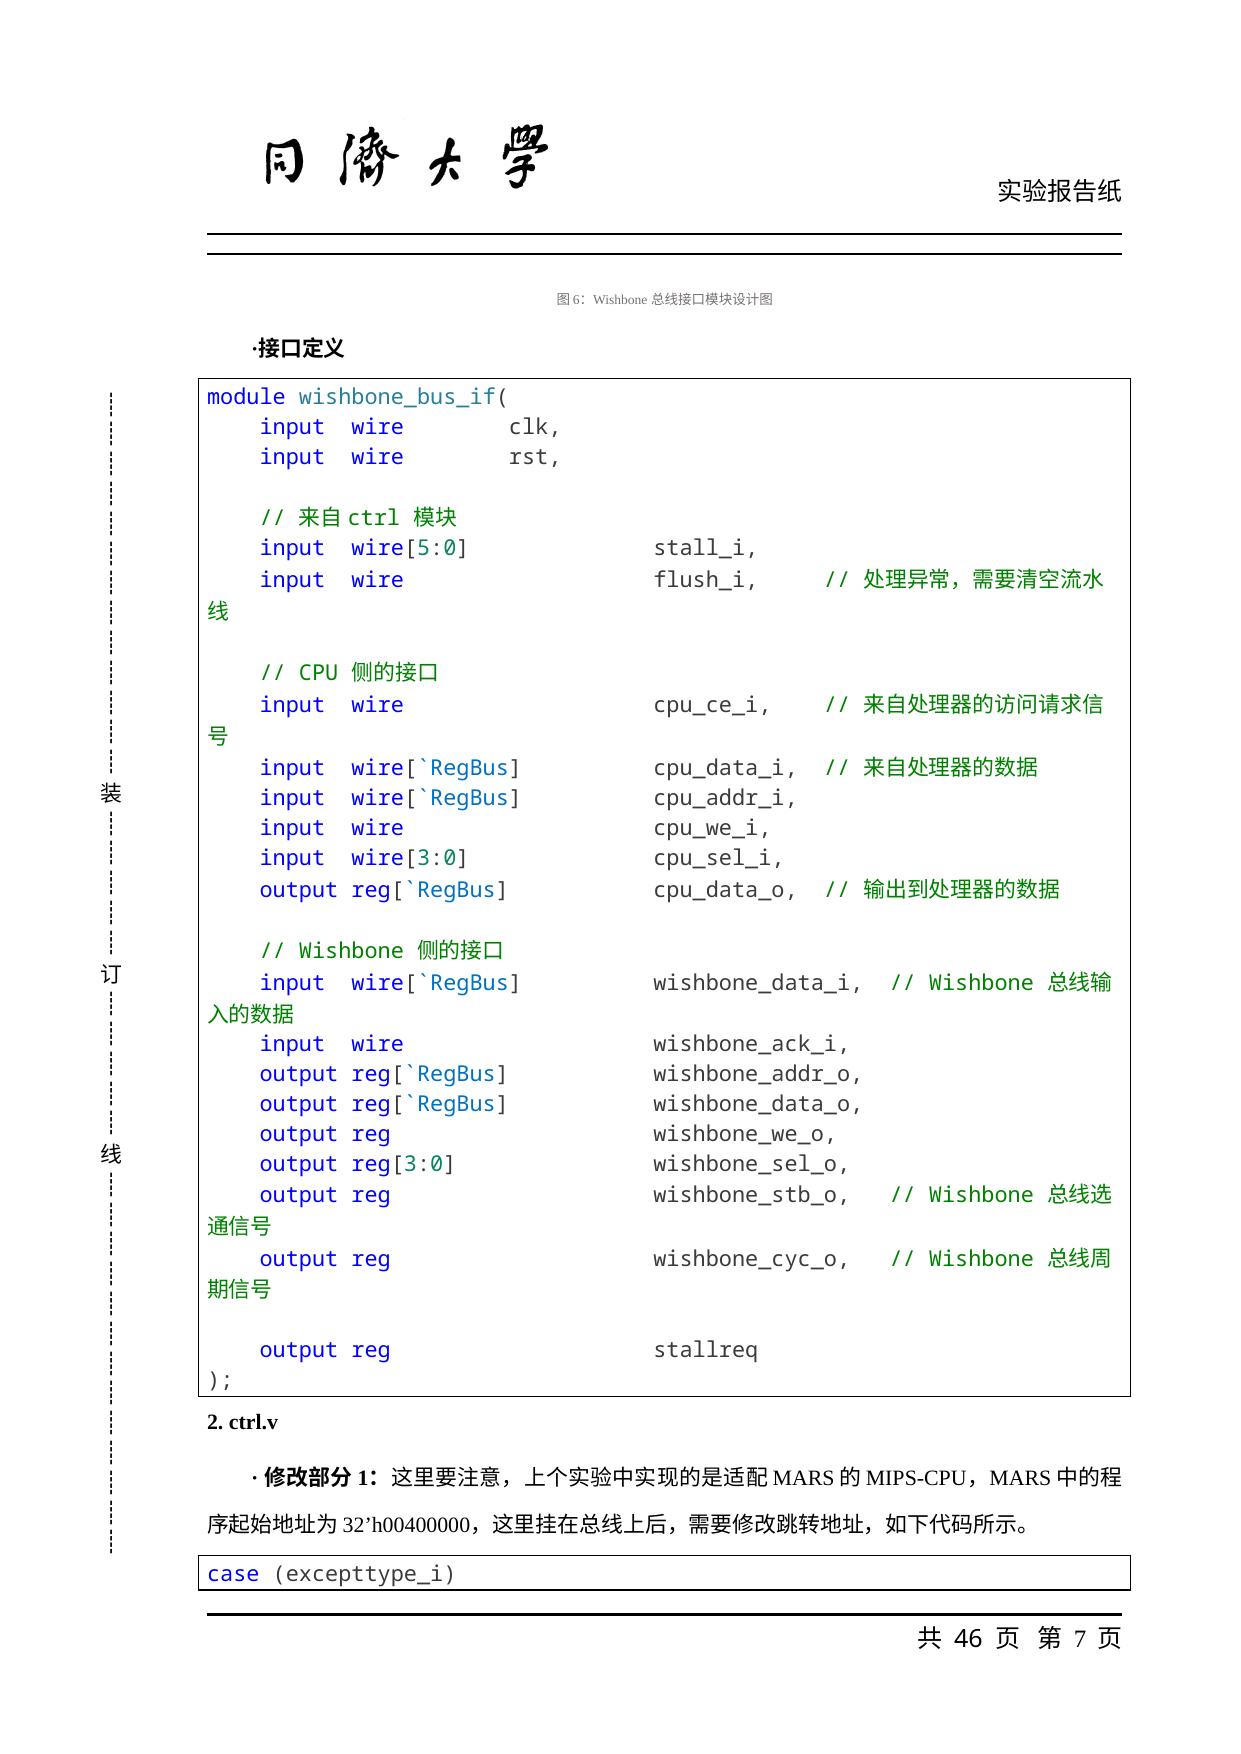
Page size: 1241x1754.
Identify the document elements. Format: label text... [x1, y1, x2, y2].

text 2. ctrl.v [207, 1409, 1122, 1434]
text · 修改部分1：这里要注意，上个实验中实现的是适配MARS的MIPS-CPU，MARS中的程序起始地址为32’h00400000，这里挂在总线上后，需要修改跳转地址，如下代码所示。 [207, 1459, 1122, 1539]
text input wire clk, [207, 411, 1122, 441]
text output reg wishbone_cyc_o, // Wishbone 总线周期信号 [207, 1241, 1122, 1304]
text output reg wishbone_we_o, [207, 1118, 1122, 1147]
text // CPU 侧的接口 [207, 655, 1122, 687]
text output reg wishbone_stb_o, // Wishbone 总线选通信号 [207, 1177, 1122, 1241]
text output reg[`RegBus] wishbone_addr_o, [207, 1058, 1122, 1088]
text input wire cpu_ce_i, // 来自处理器的访问请求信号 [207, 687, 1122, 750]
text ); [199, 1361, 1130, 1396]
text 图6：Wishbone 总线接口模块设计图 [207, 289, 1122, 308]
text input wire cpu_we_i, [207, 812, 1122, 842]
text input wire flush_i, // 处理异常，需要清空流水线 [207, 562, 1122, 625]
text input wire[5:0] stall_i, [207, 532, 1122, 562]
text input wire[3:0] cpu_sel_i, [207, 842, 1122, 872]
text output reg[`RegBus] wishbone_data_o, [207, 1088, 1122, 1118]
text input wire[`RegBus] cpu_data_i, // 来自处理器的数据 [207, 750, 1122, 782]
text input wire rst, [207, 441, 1122, 471]
text output reg[3:0] wishbone_sel_o, [207, 1147, 1122, 1177]
text input wire wishbone_ack_i, [207, 1028, 1122, 1058]
text // 来自 ctrl 模块 [207, 500, 1122, 532]
text input wire[`RegBus] wishbone_data_i, // Wishbone 总线输入的数据 [207, 965, 1122, 1028]
text output reg stallreq [207, 1334, 1122, 1361]
text case (excepttype_i) [199, 1556, 1130, 1589]
text output reg[`RegBus] cpu_data_o, // 输出到处理器的数据 [207, 872, 1122, 903]
text // Wishbone 侧的接口 [207, 933, 1122, 965]
text input wire[`RegBus] cpu_addr_i, [207, 782, 1122, 812]
text module wishbone_bus_if( [199, 379, 1130, 411]
picture [244, 116, 566, 196]
text ·接口定义 [207, 331, 1122, 362]
